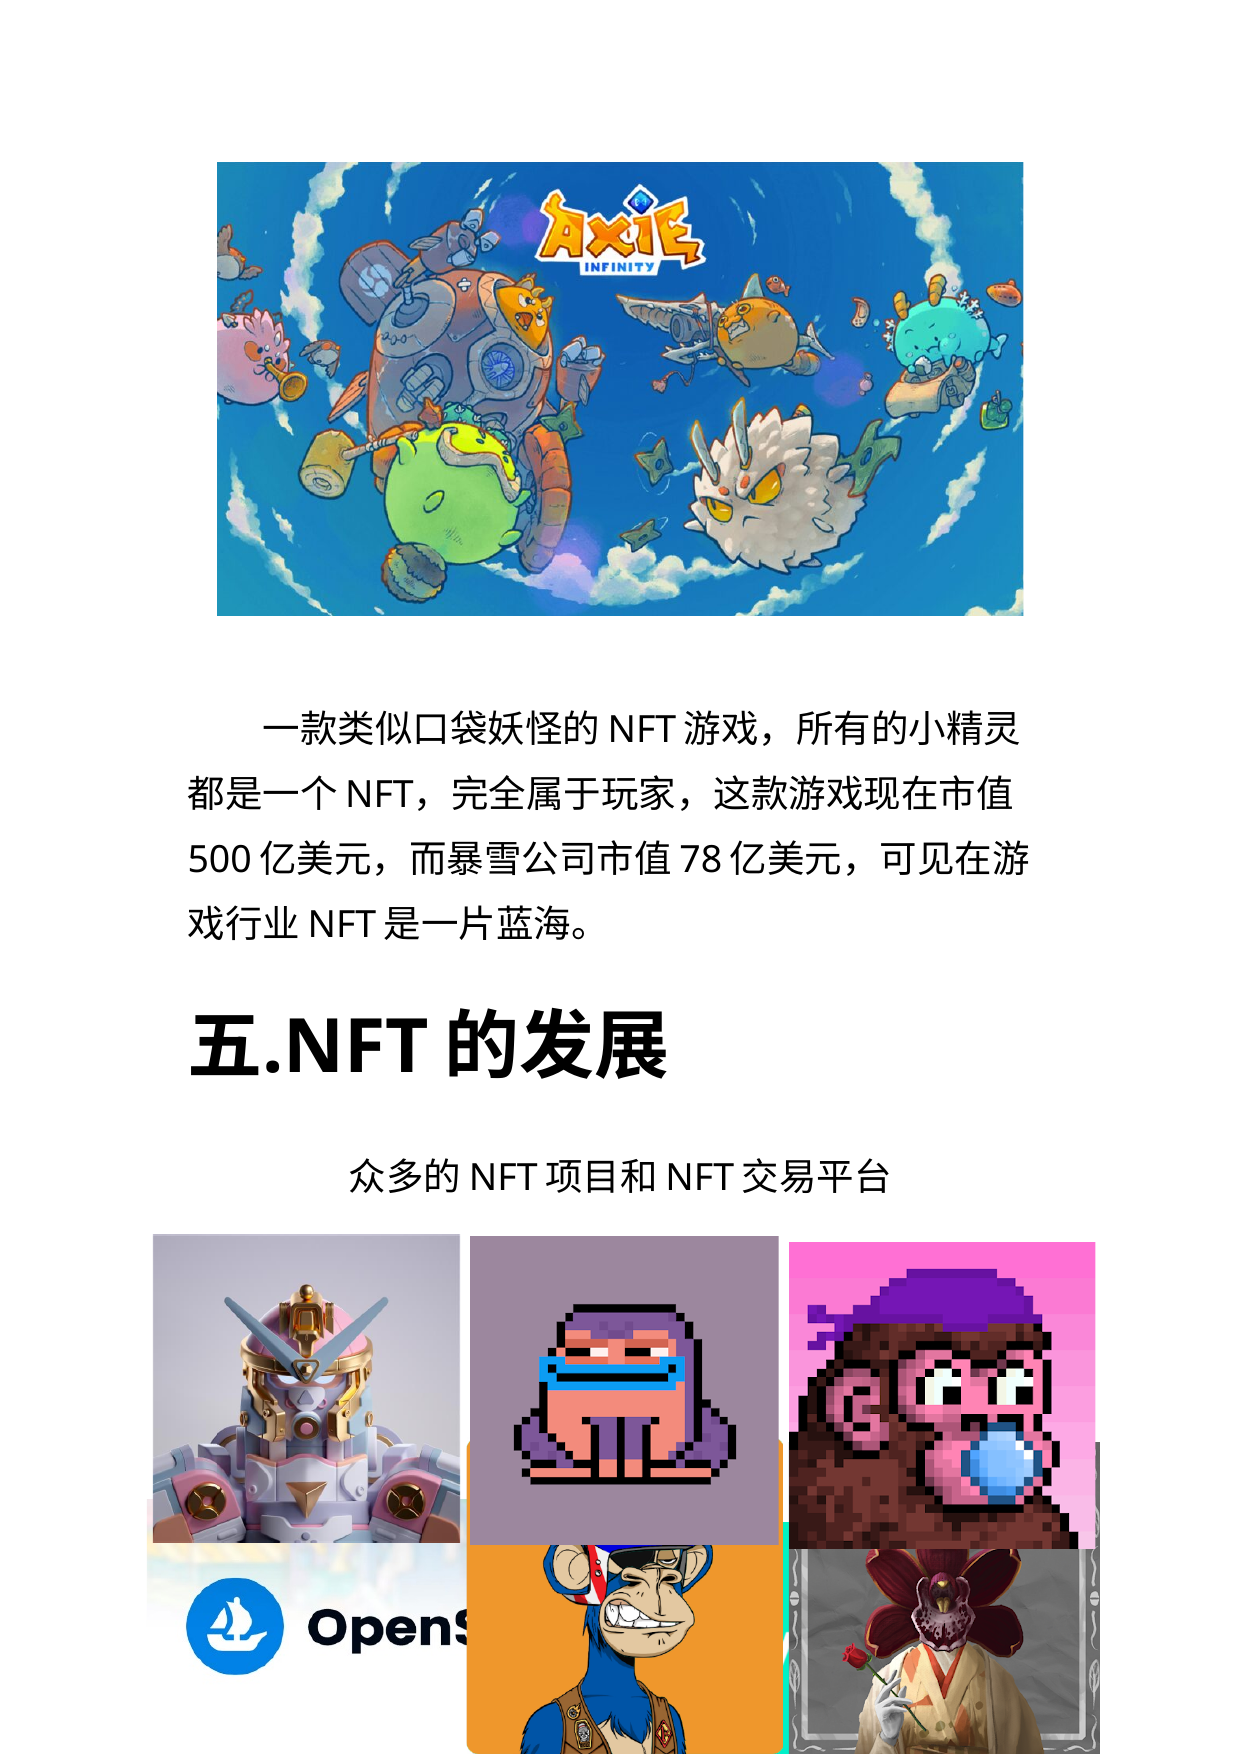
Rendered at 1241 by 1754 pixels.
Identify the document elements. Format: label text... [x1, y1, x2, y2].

text 五.NFT的发展 [187, 975, 1053, 1105]
text 众多的NFT项目和NFT交易平台 [187, 1142, 1053, 1207]
text 一款类似口袋妖怪的NFT游戏，所有的小精灵都是一个NFT，完全属于玩家，这款游戏现在市值500亿美元，而暴雪公司市值78亿美元，可见在游戏行业NFT是一片蓝海。 [187, 694, 1053, 954]
picture [217, 162, 1024, 616]
picture [146, 1234, 1100, 1754]
